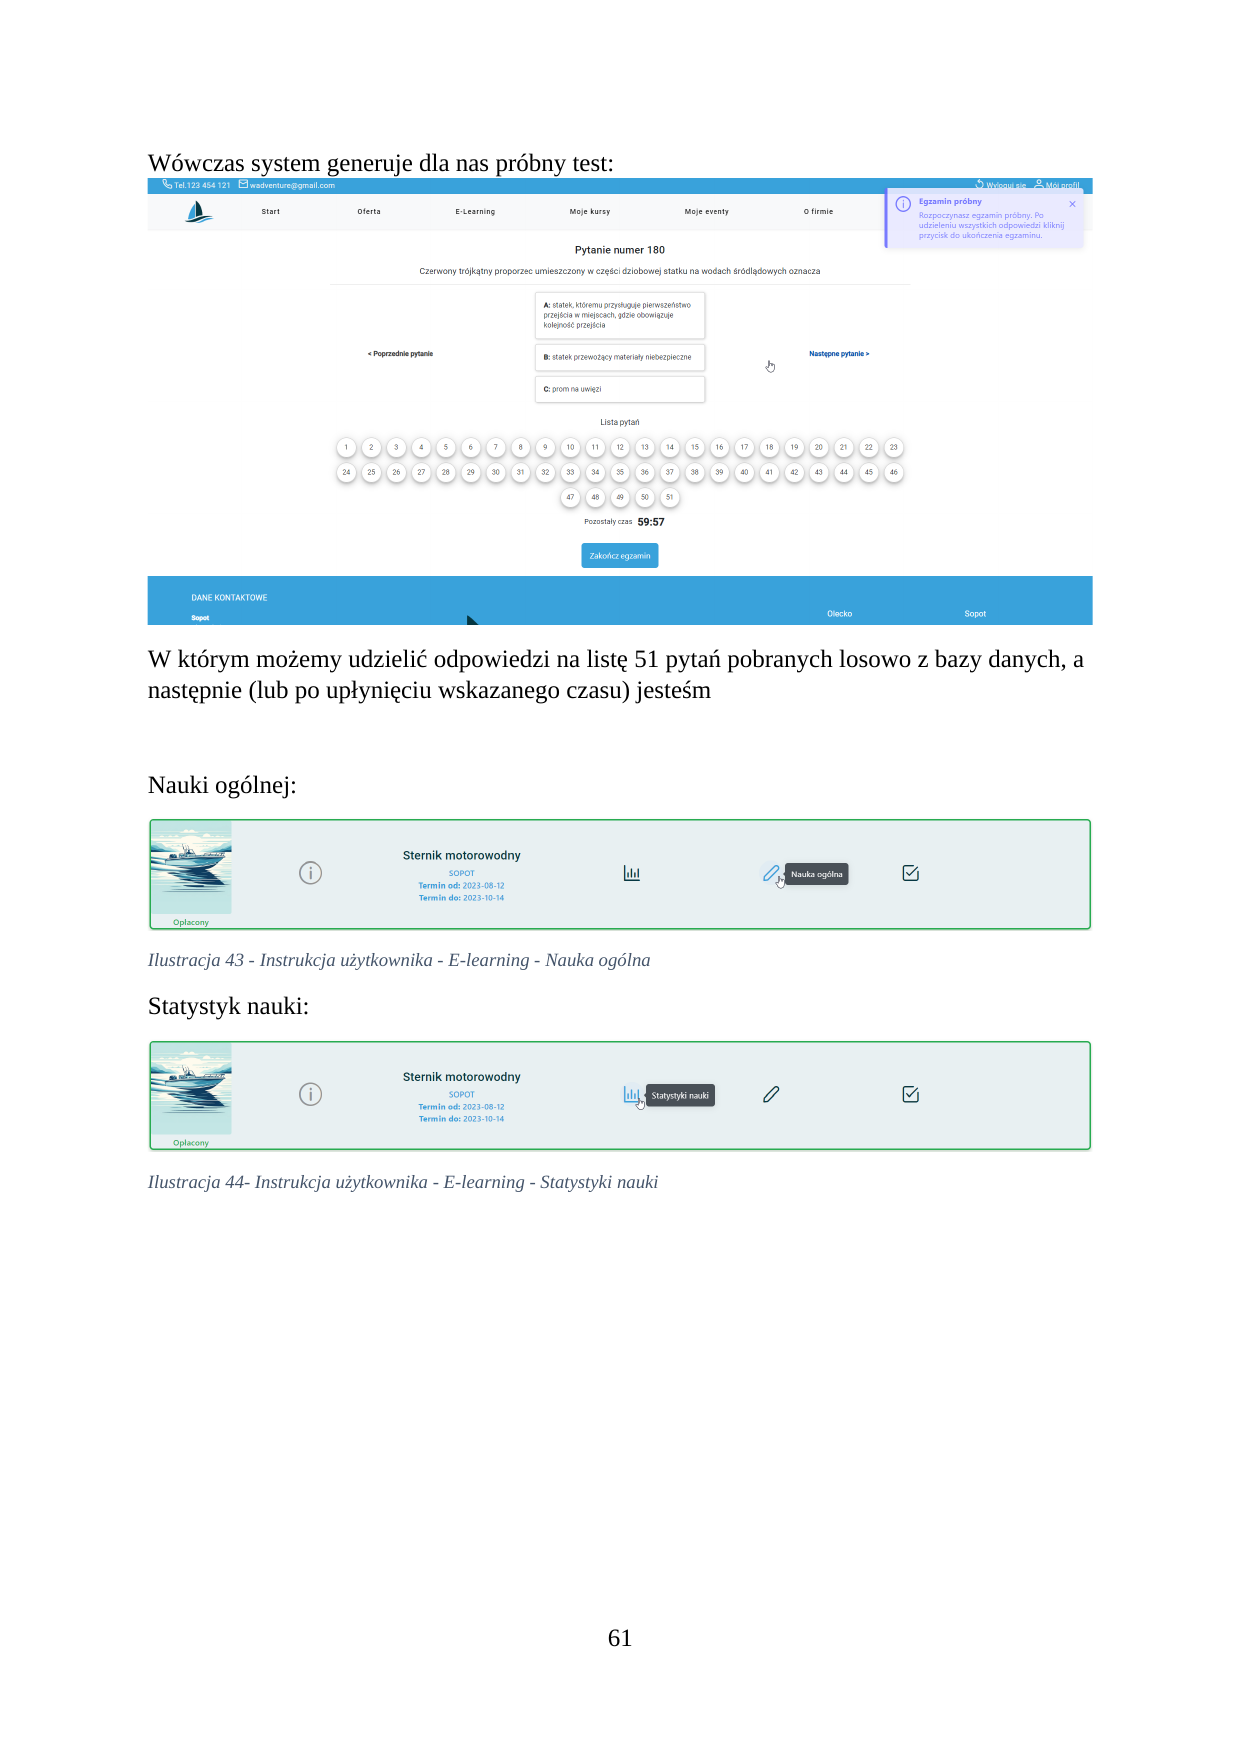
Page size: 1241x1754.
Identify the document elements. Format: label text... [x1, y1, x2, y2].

text Statystyk nauki: [148, 991, 1093, 1020]
text Nauki ogólnej: [148, 770, 1093, 799]
picture [147, 817, 1093, 931]
text Wówczas system generuje dla nas próbny test: [148, 148, 1093, 178]
picture [147, 1039, 1093, 1152]
text W którym możemy udzielić odpowiedzi na listę 51 pytań pobranych losowo z bazy danych, a następnie (lub po upłynięciu wskazanego czasu) jesteśm [148, 644, 1093, 703]
picture [147, 178, 1093, 625]
